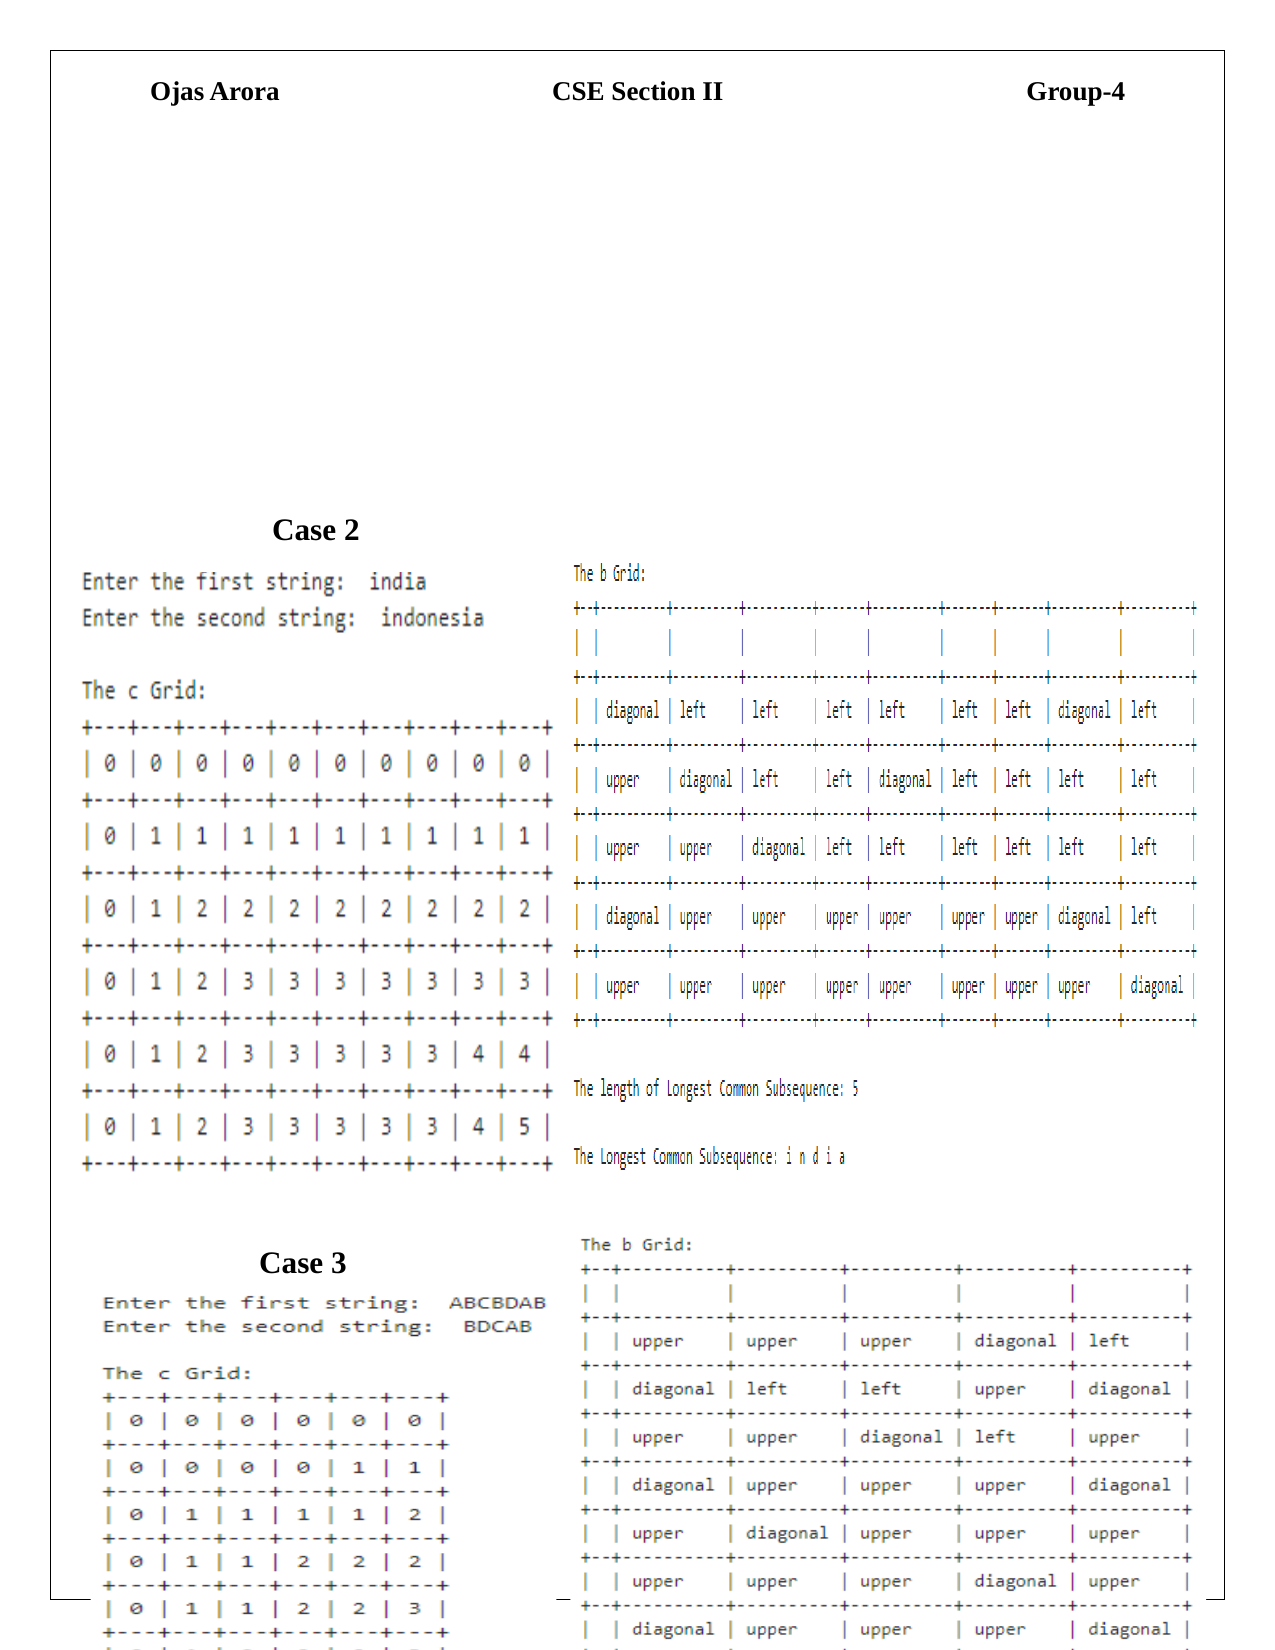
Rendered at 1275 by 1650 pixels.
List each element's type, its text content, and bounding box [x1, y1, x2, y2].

picture [570, 1228, 1207, 1650]
picture [90, 1288, 557, 1650]
text Case 2 [150, 511, 1125, 547]
picture [567, 551, 1207, 1179]
text Case 3 [150, 1244, 570, 1280]
picture [70, 572, 566, 1193]
